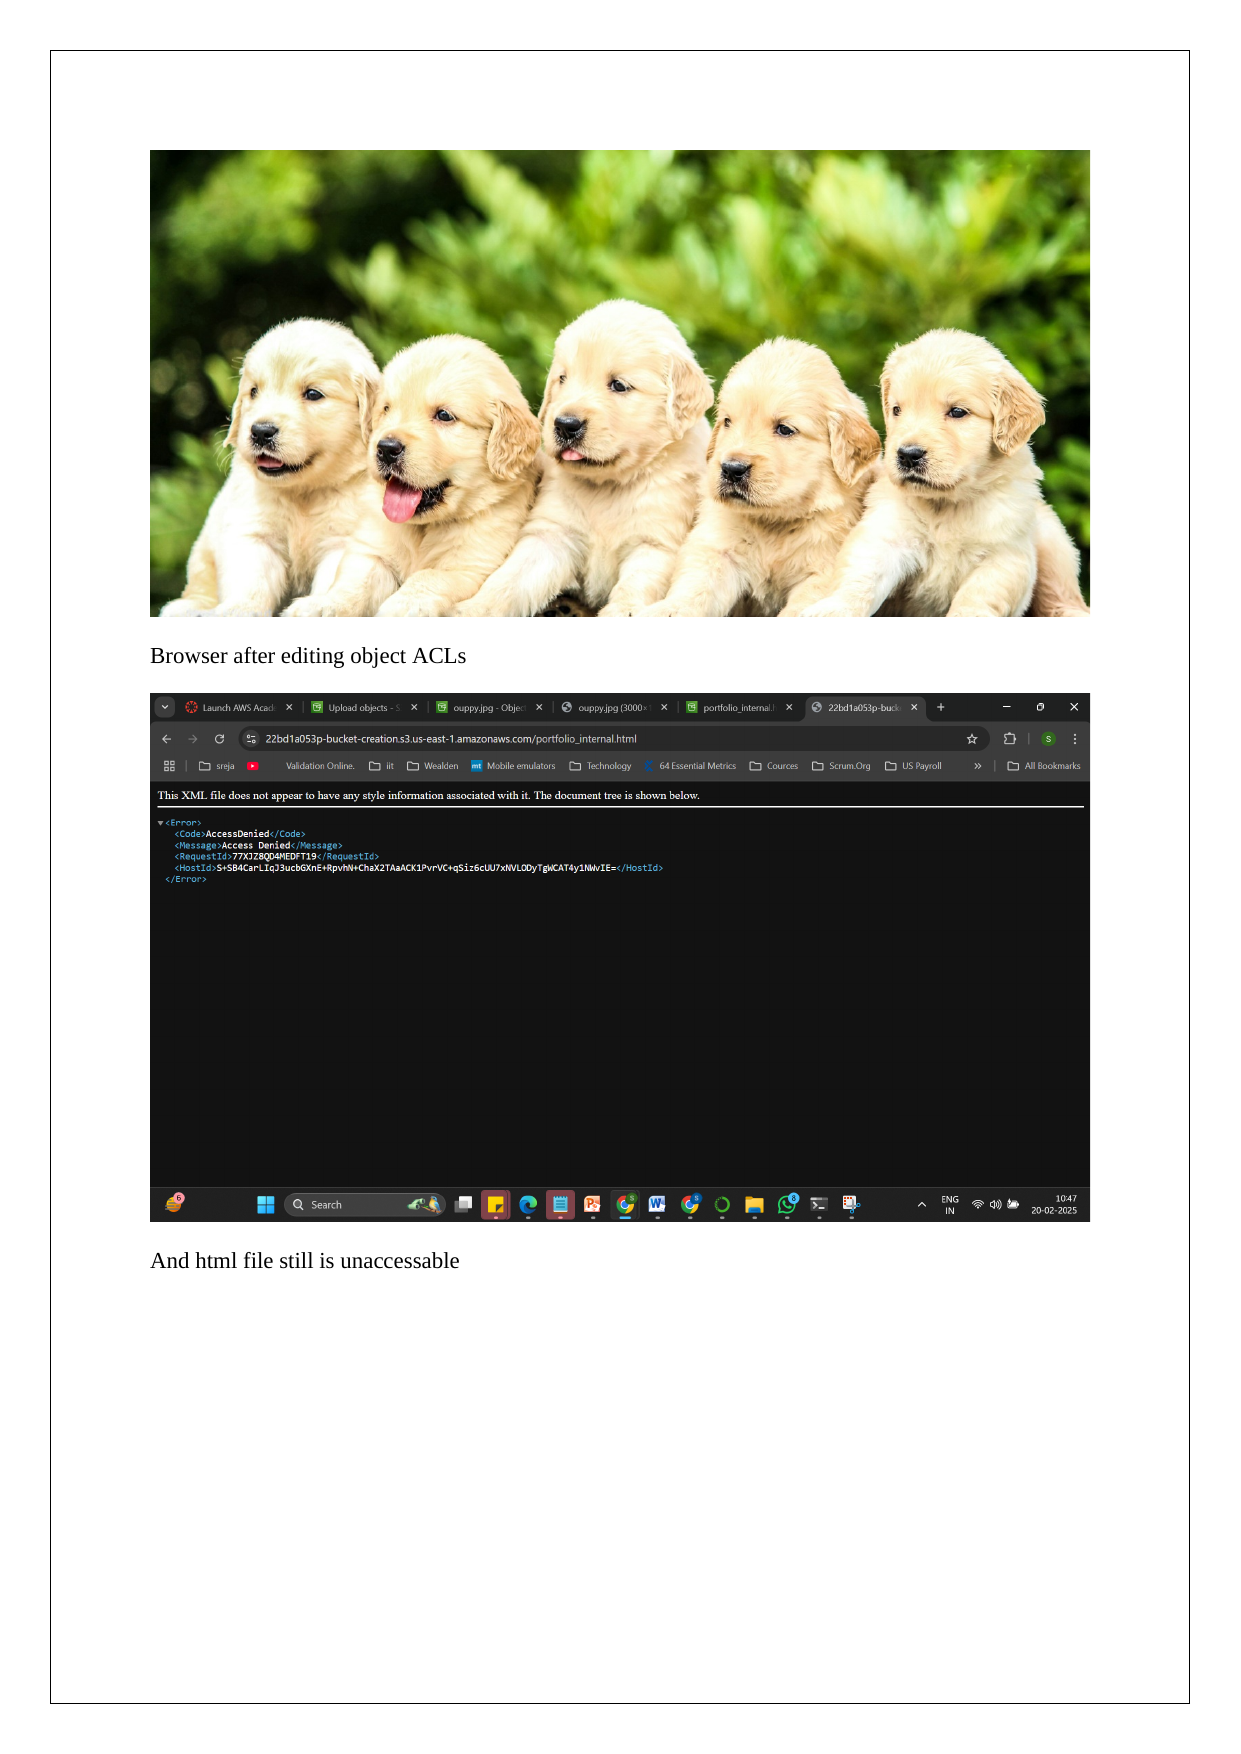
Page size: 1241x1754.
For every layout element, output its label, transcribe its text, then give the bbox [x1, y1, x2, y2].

picture [150, 150, 1091, 617]
picture [150, 693, 1091, 1222]
text Browser after editing object ACLs [150, 642, 1090, 668]
text And html file still is unaccessable [150, 1247, 1090, 1273]
